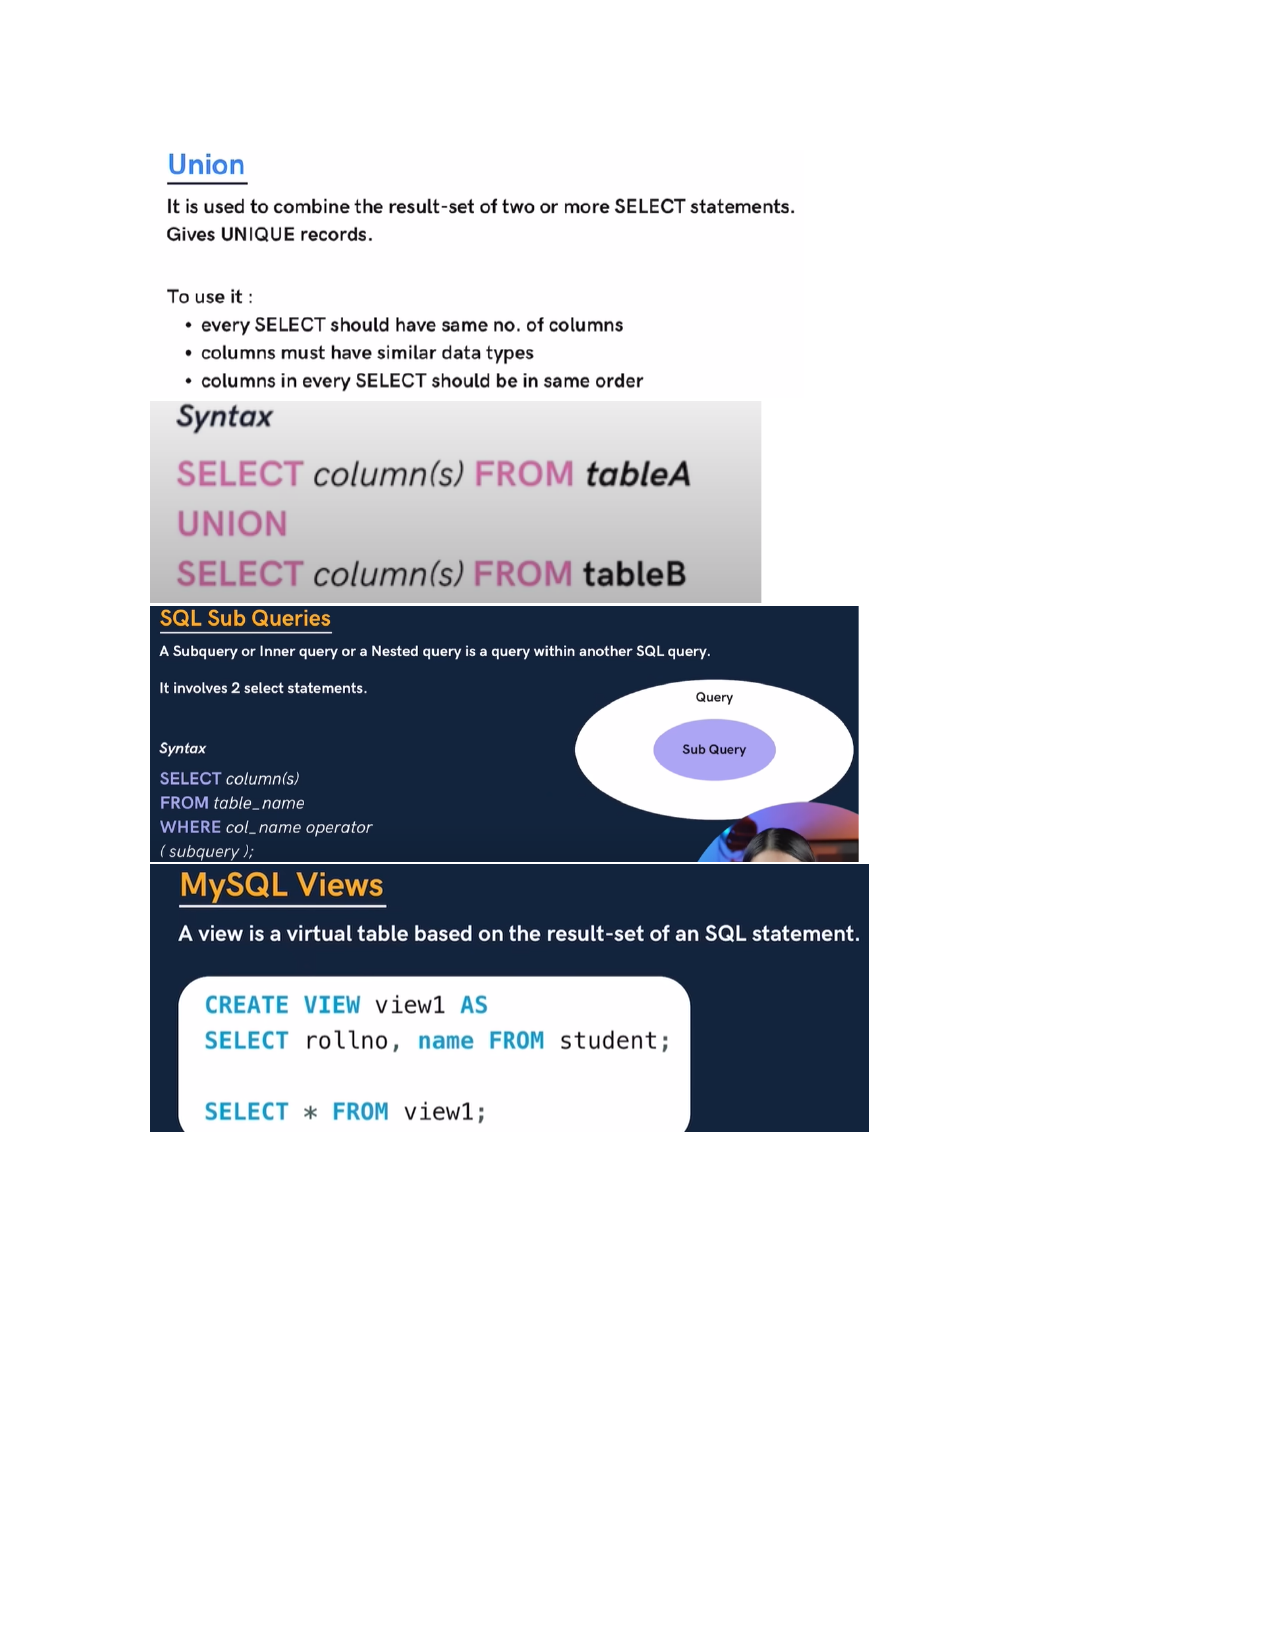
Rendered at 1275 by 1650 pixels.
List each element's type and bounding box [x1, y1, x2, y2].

picture [150, 864, 869, 1132]
picture [150, 401, 762, 603]
picture [150, 150, 804, 398]
picture [150, 606, 859, 862]
